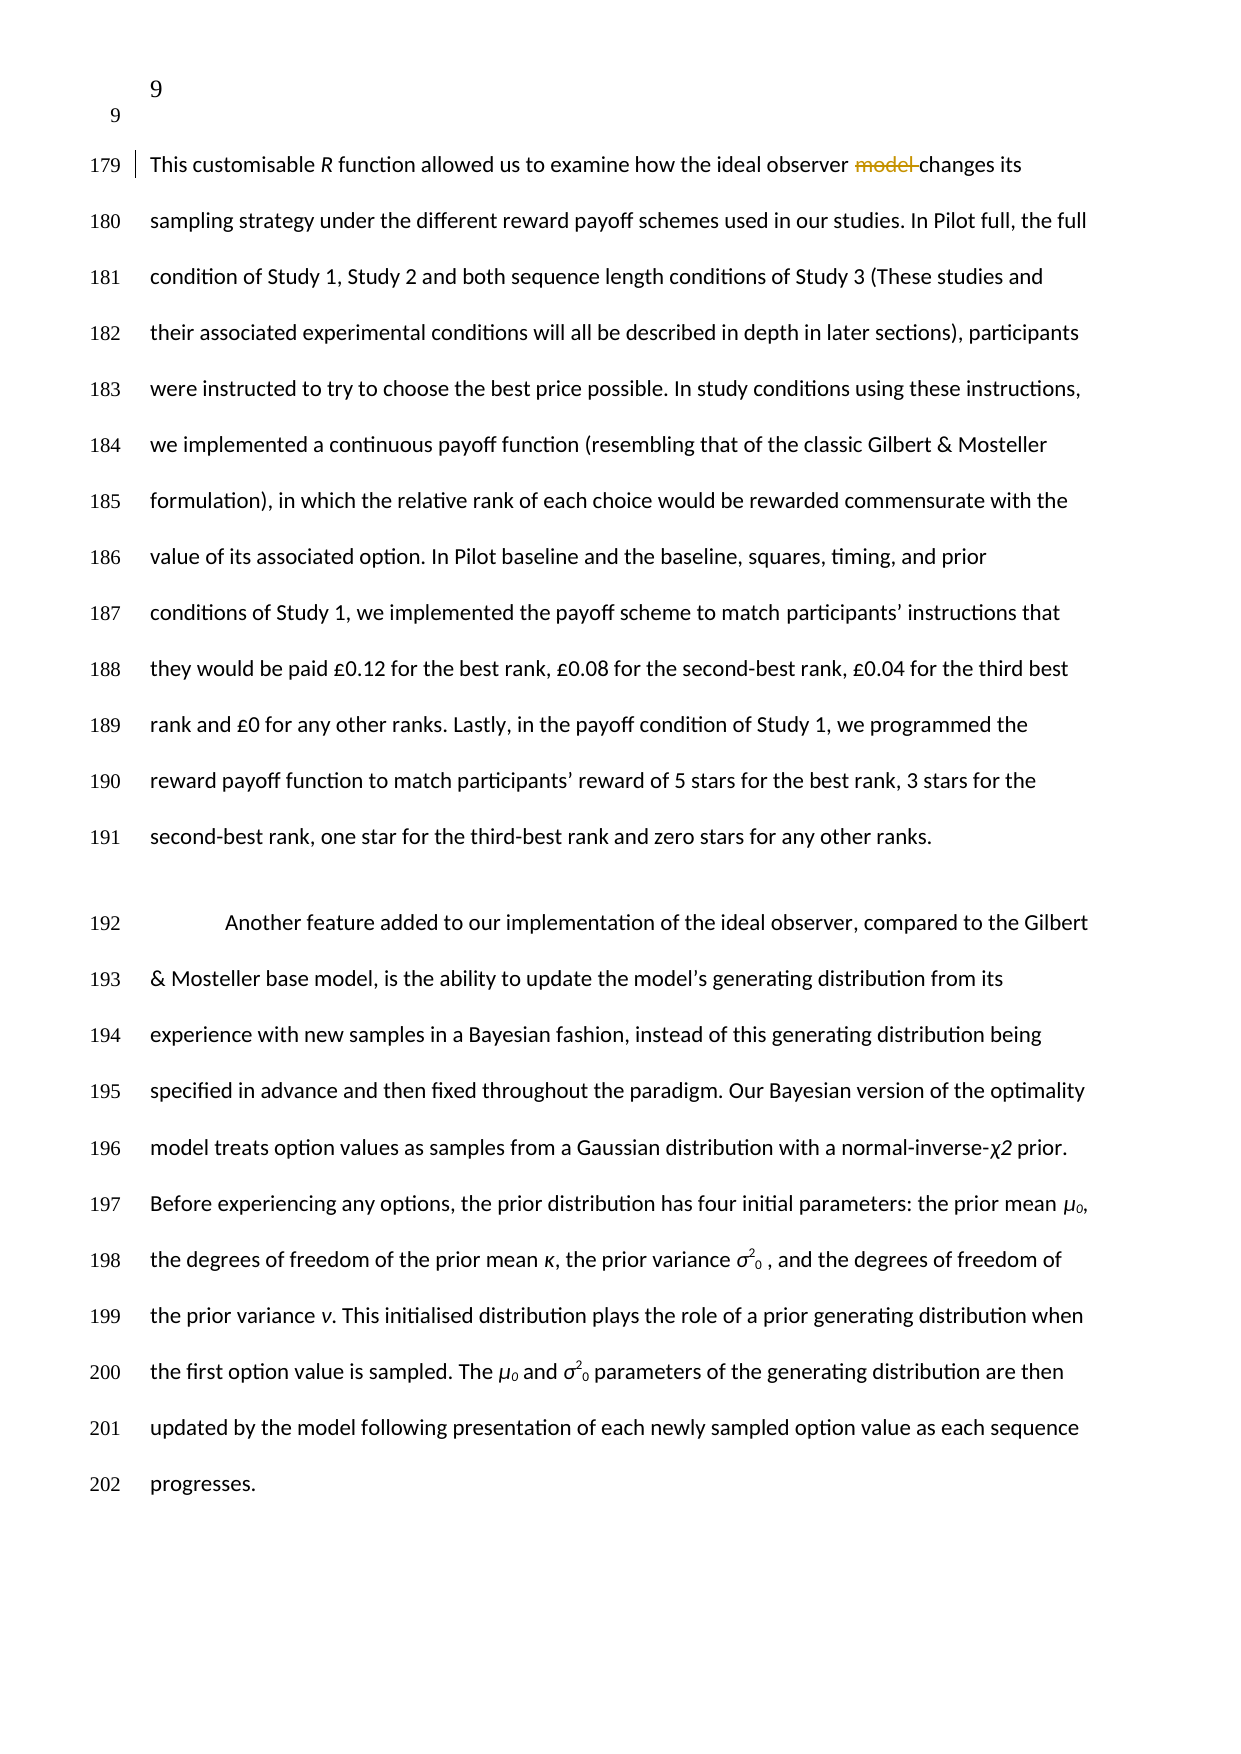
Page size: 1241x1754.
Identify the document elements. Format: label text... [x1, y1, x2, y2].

text This customisable R function allowed us to examine how the ideal observer changes its sampling strategy under the different reward payoff schemes used in our studies. In Pilot full, the full condition of Study 1, Study 2 and both sequence length conditions of Study 3 (These studies and their associated experimental conditions will all be described in depth in later sections), participants were instructed to try to choose the best price possible. In study conditions using these instructions, we implemented a continuous payoff function (resembling that of the classic Gilbert & Mosteller formulation), in which the relative rank of each choice would be rewarded commensurate with the value of its associated option. In Pilot baseline and the baseline, squares, timing, and prior conditions of Study 1, we implemented the payoff scheme to match participants’ instructions that they would be paid £0.12 for the best rank, £0.08 for the second-best rank, £0.04 for the third best rank and £0 for any other ranks. Lastly, in the payoff condition of Study 1, we programmed the reward payoff function to match participants’ reward of 5 stars for the best rank, 3 stars for the second-best rank, one star for the third-best rank and zero stars for any other ranks. [150, 150, 1090, 851]
text Another feature added to our implementation of the ideal observer, compared to the Gilbert & Mosteller base model, is the ability to update the model’s generating distribution from its experience with new samples in a Bayesian fashion, instead of this generating distribution being specified in advance and then fixed throughout the paradigm. Our Bayesian version of the optimality model treats option values as samples from a Gaussian distribution with a normal-inverse-χ2 prior. Before experiencing any options, the prior distribution has four initial parameters: the prior mean μ0, the degrees of freedom of the prior mean κ, the prior variance σ20 , and the degrees of freedom of the prior variance ν. This initialised distribution plays the role of a prior generating distribution when the first option value is sampled. The μ0 and σ20 parameters of the generating distribution are then updated by the model following presentation of each newly sampled option value as each sequence progresses. [150, 908, 1090, 1497]
